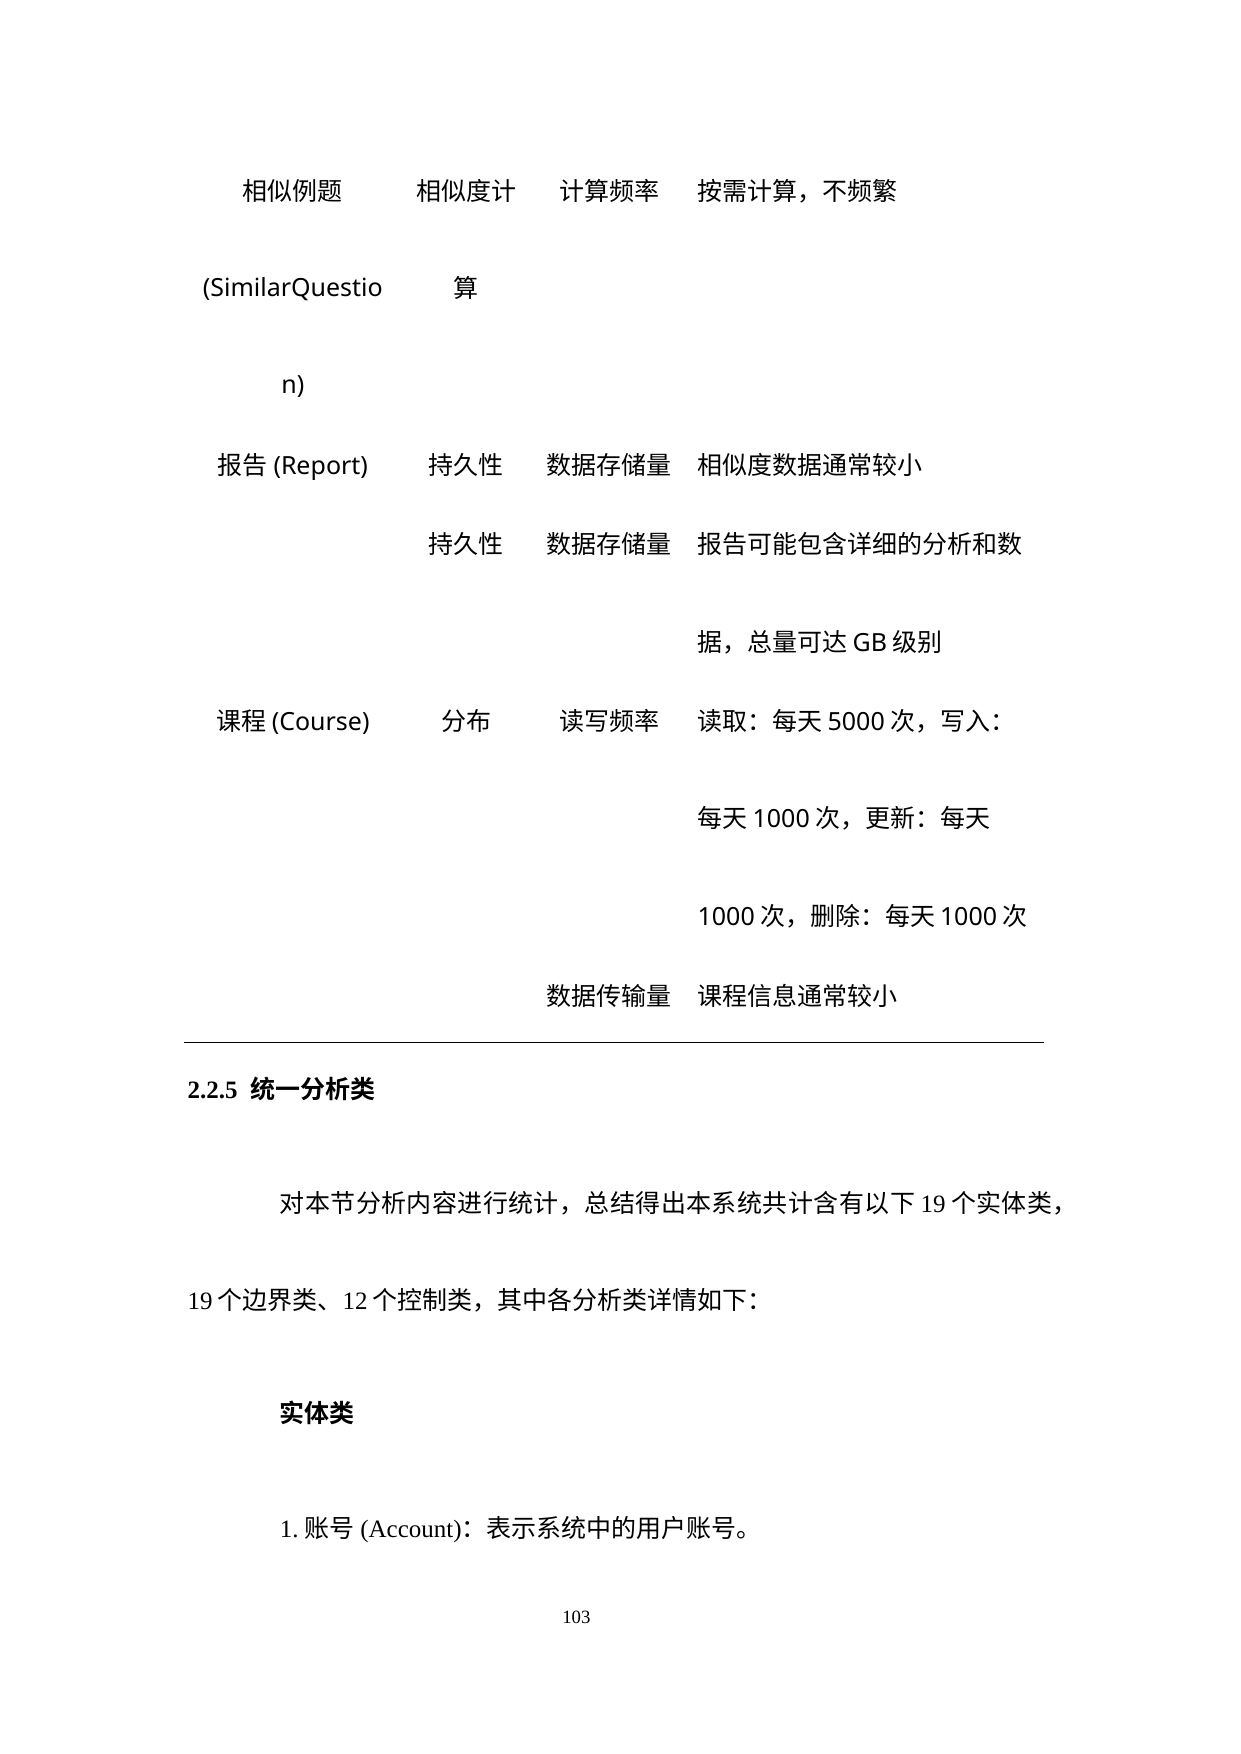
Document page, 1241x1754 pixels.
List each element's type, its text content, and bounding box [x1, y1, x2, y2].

table_cell 报告 (Report) [184, 431, 401, 687]
table_cell 报告可能包含详细的分析和数据，总量可达GB级别 [686, 510, 1044, 687]
table_cell 相似例题 (SimilarQuestion) [184, 157, 401, 431]
table_cell 数据传输量 [532, 961, 686, 1042]
table_cell 读取：每天5000次，写入：每天1000次，更新：每天1000次，删除：每天1000次 [686, 687, 1044, 961]
table_cell 分布 [401, 687, 532, 1042]
table_cell 读写频率 [532, 687, 686, 961]
table_cell 持久性 [401, 431, 532, 510]
table_cell 计算频率 [532, 157, 686, 431]
table_cell 课程 (Course) [184, 687, 401, 1042]
table_cell 按需计算，不频繁 [686, 157, 1044, 431]
subtitle 实体类 [187, 1379, 1053, 1444]
table_cell 课程信息通常较小 [686, 961, 1044, 1042]
text 对本节分析内容进行统计，总结得出本系统共计含有以下19个实体类，19个边界类、12个控制类，其中各分析类详情如下： [187, 1169, 1053, 1331]
table_cell 数据存储量 [532, 431, 686, 510]
table_cell 持久性 [401, 510, 532, 687]
subtitle 统一分析类 [187, 1055, 1053, 1120]
list 账号 (Account)：表示系统中的用户账号。 [187, 1494, 1053, 1559]
table_cell 相似度数据通常较小 [686, 431, 1044, 510]
table_cell 数据存储量 [532, 510, 686, 687]
table_cell 相似度计算 [401, 157, 532, 431]
